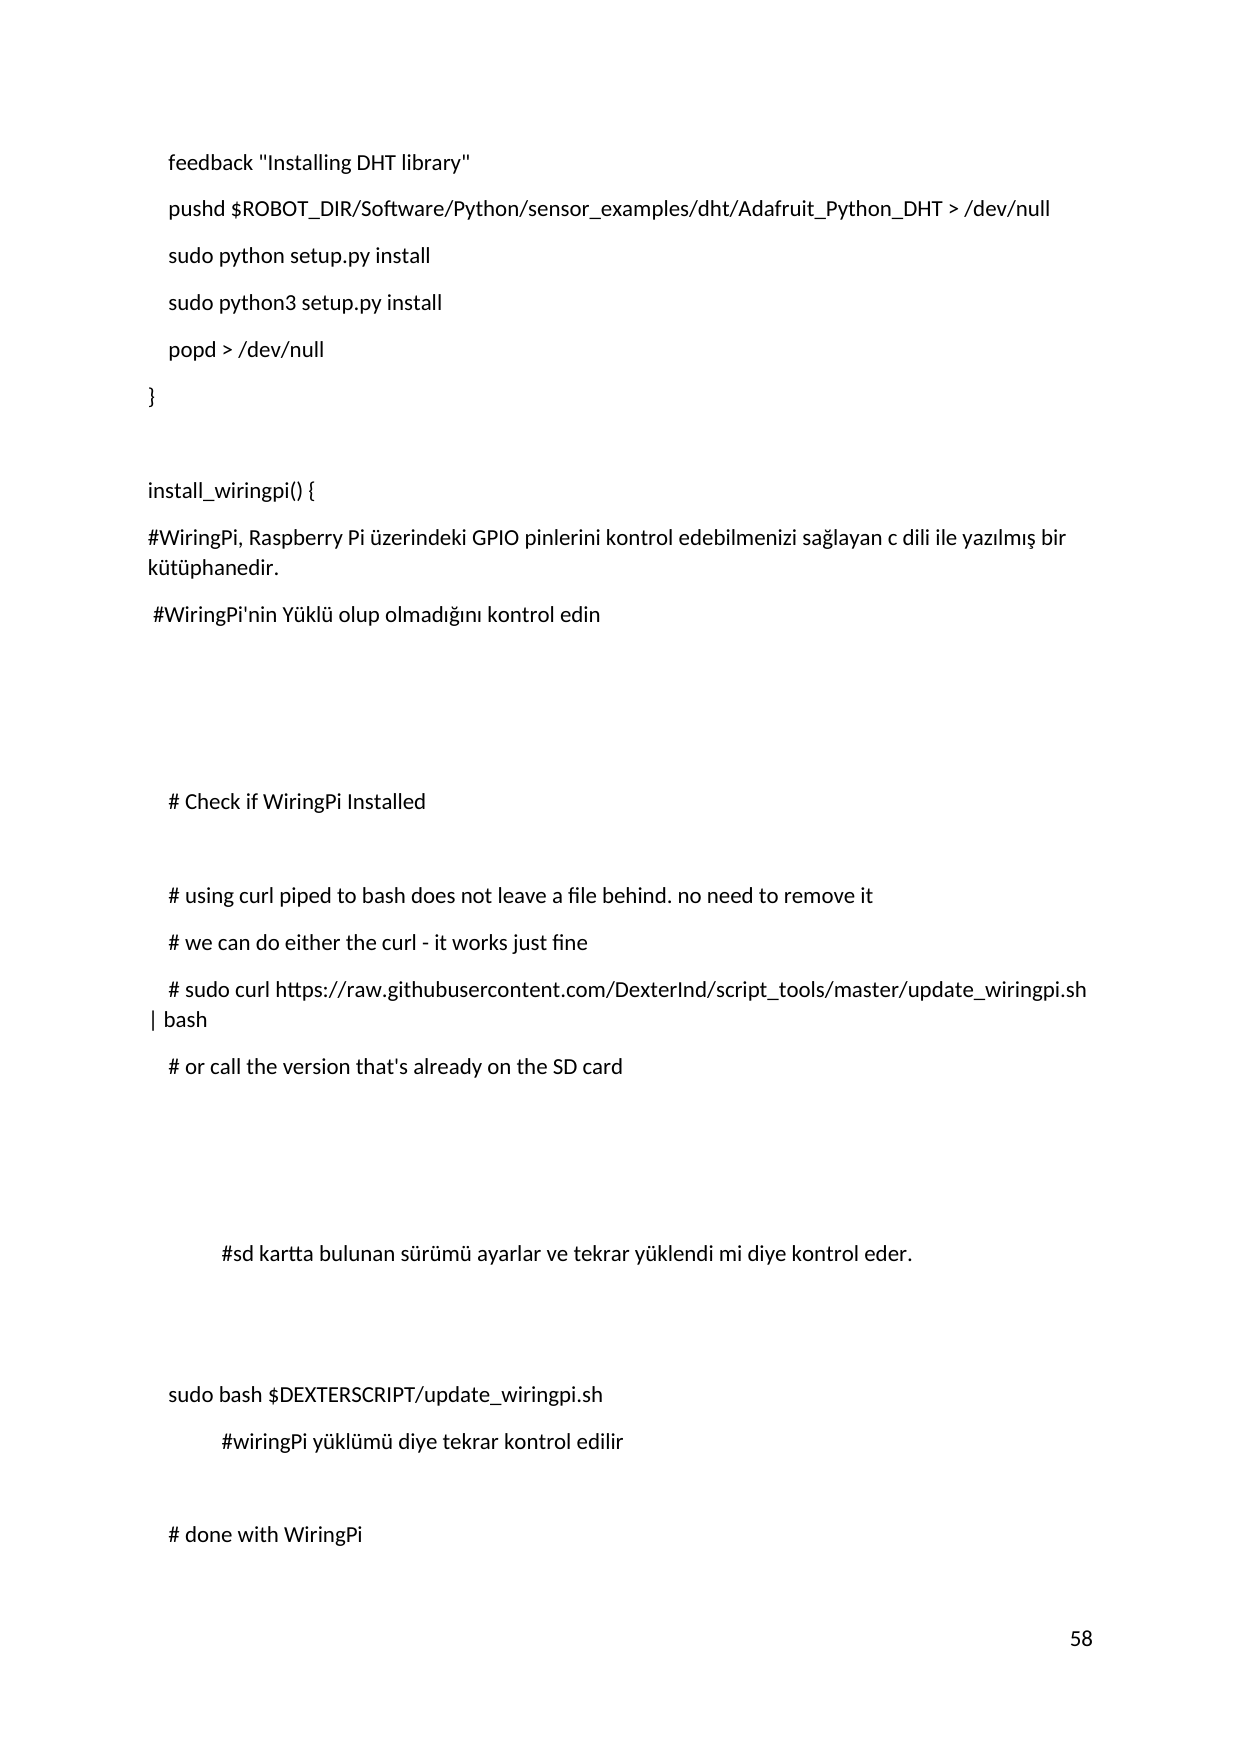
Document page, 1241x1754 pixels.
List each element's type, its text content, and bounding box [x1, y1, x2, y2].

text #WiringPi, Raspberry Pi üzerindeki GPIO pinlerini kontrol edebilmenizi sağlayan c dili ile yazılmış bir kütüphanedir. [148, 523, 1093, 581]
text # Check if WiringPi Installed [148, 787, 1093, 815]
text feedback "Installing DHT library" [148, 148, 1093, 176]
text #sd kartta bulunan sürümü ayarlar ve tekrar yüklendi mi diye kontrol eder. [148, 1239, 1093, 1267]
text # sudo curl https://raw.githubusercontent.com/DexterInd/script_tools/master/update_wiringpi.sh | bash [148, 975, 1093, 1033]
text #WiringPi'nin Yüklü olup olmadığını kontrol edin [148, 600, 1093, 628]
text install_wiringpi() { [148, 476, 1093, 504]
text sudo python3 setup.py install [148, 288, 1093, 316]
text popd > /dev/null [148, 335, 1093, 363]
text # or call the version that's already on the SD card [148, 1052, 1093, 1080]
text # we can do either the curl - it works just fine [148, 928, 1093, 956]
text sudo python setup.py install [148, 241, 1093, 269]
text pushd $ROBOT_DIR/Software/Python/sensor_examples/dht/Adafruit_Python_DHT > /dev/null [148, 194, 1093, 222]
text sudo bash $DEXTERSCRIPT/update_wiringpi.sh [148, 1380, 1093, 1408]
text #wiringPi yüklümü diye tekrar kontrol edilir [148, 1427, 1093, 1455]
text # done with WiringPi [148, 1521, 1093, 1548]
text } [148, 382, 1093, 410]
text # using curl piped to bash does not leave a file behind. no need to remove it [148, 881, 1093, 909]
